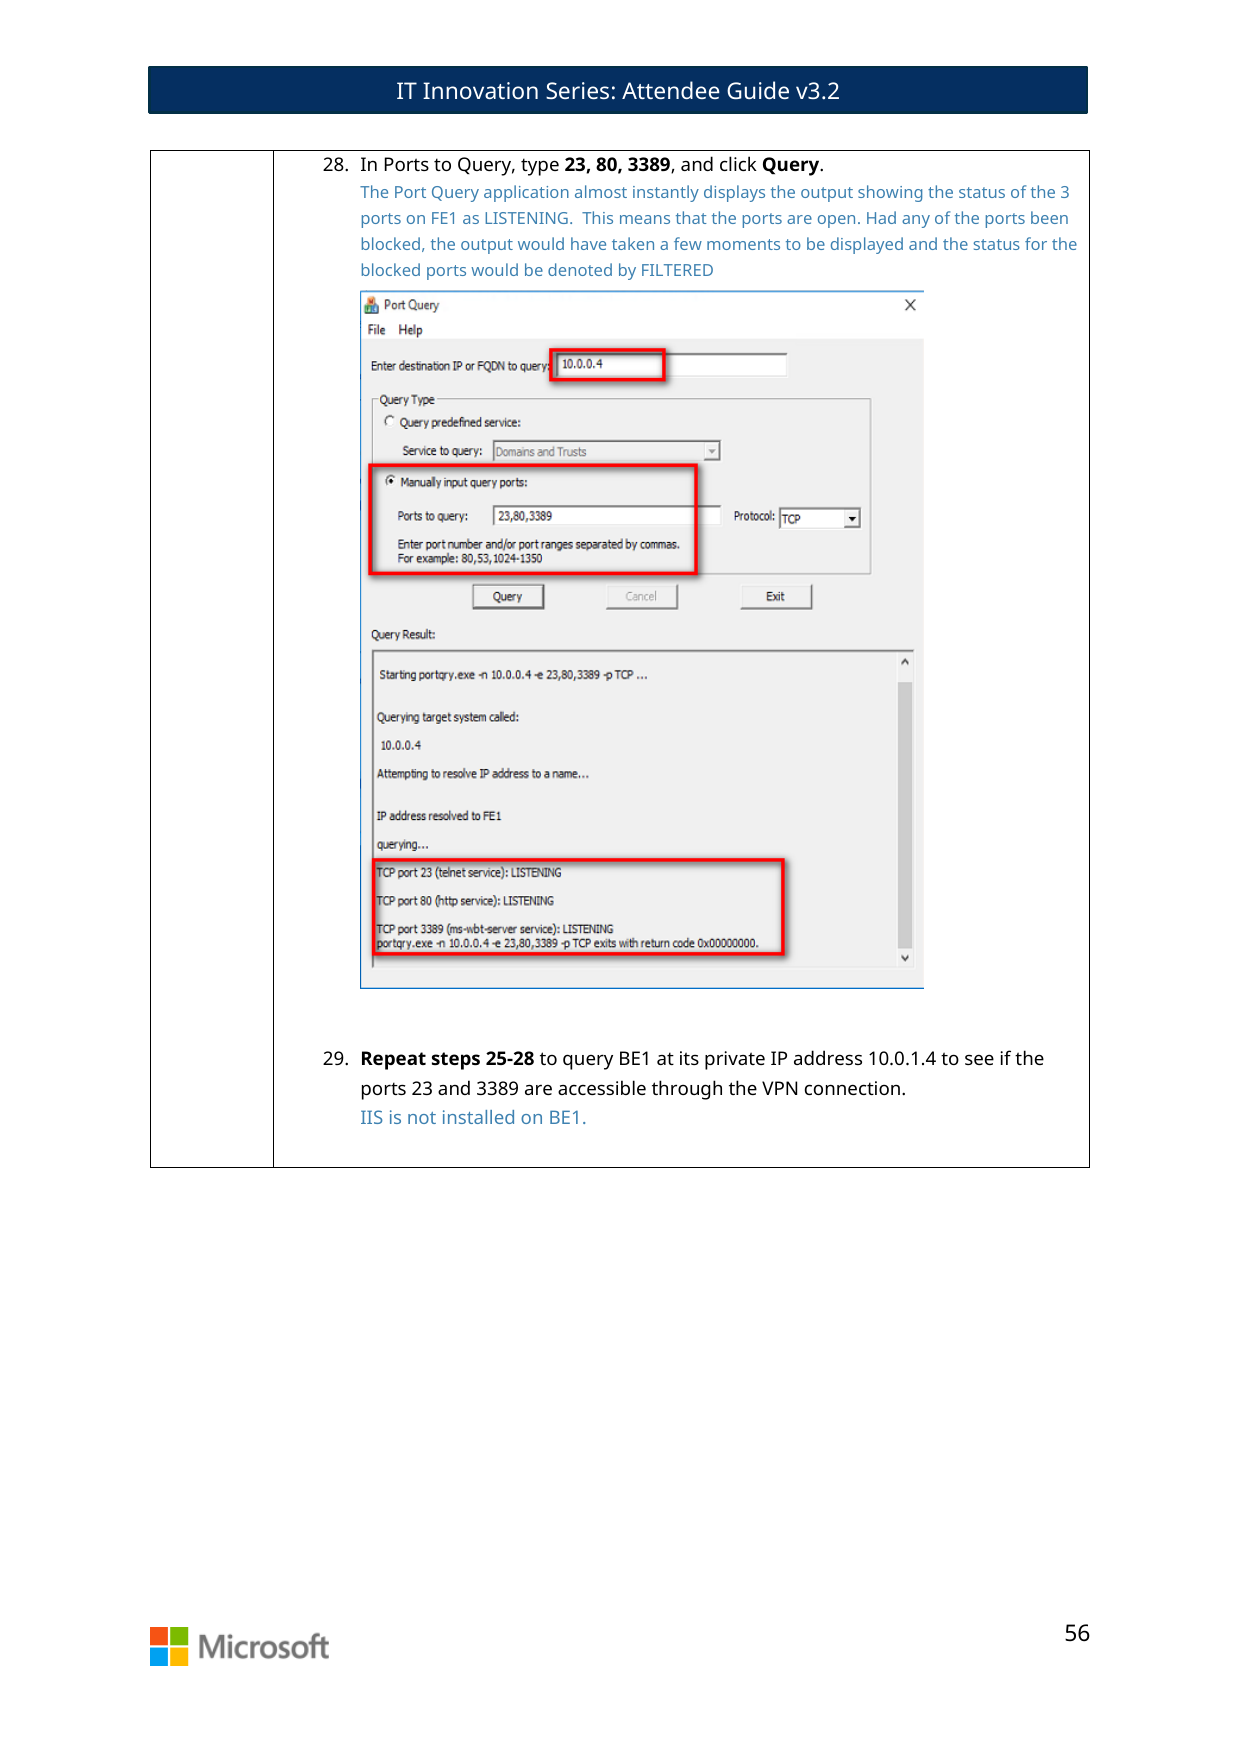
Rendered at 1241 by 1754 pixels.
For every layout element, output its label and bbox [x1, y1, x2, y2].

table_cell [274, 151, 1089, 1167]
table_cell [151, 151, 273, 1167]
picture [150, 1627, 330, 1666]
picture [360, 290, 924, 989]
